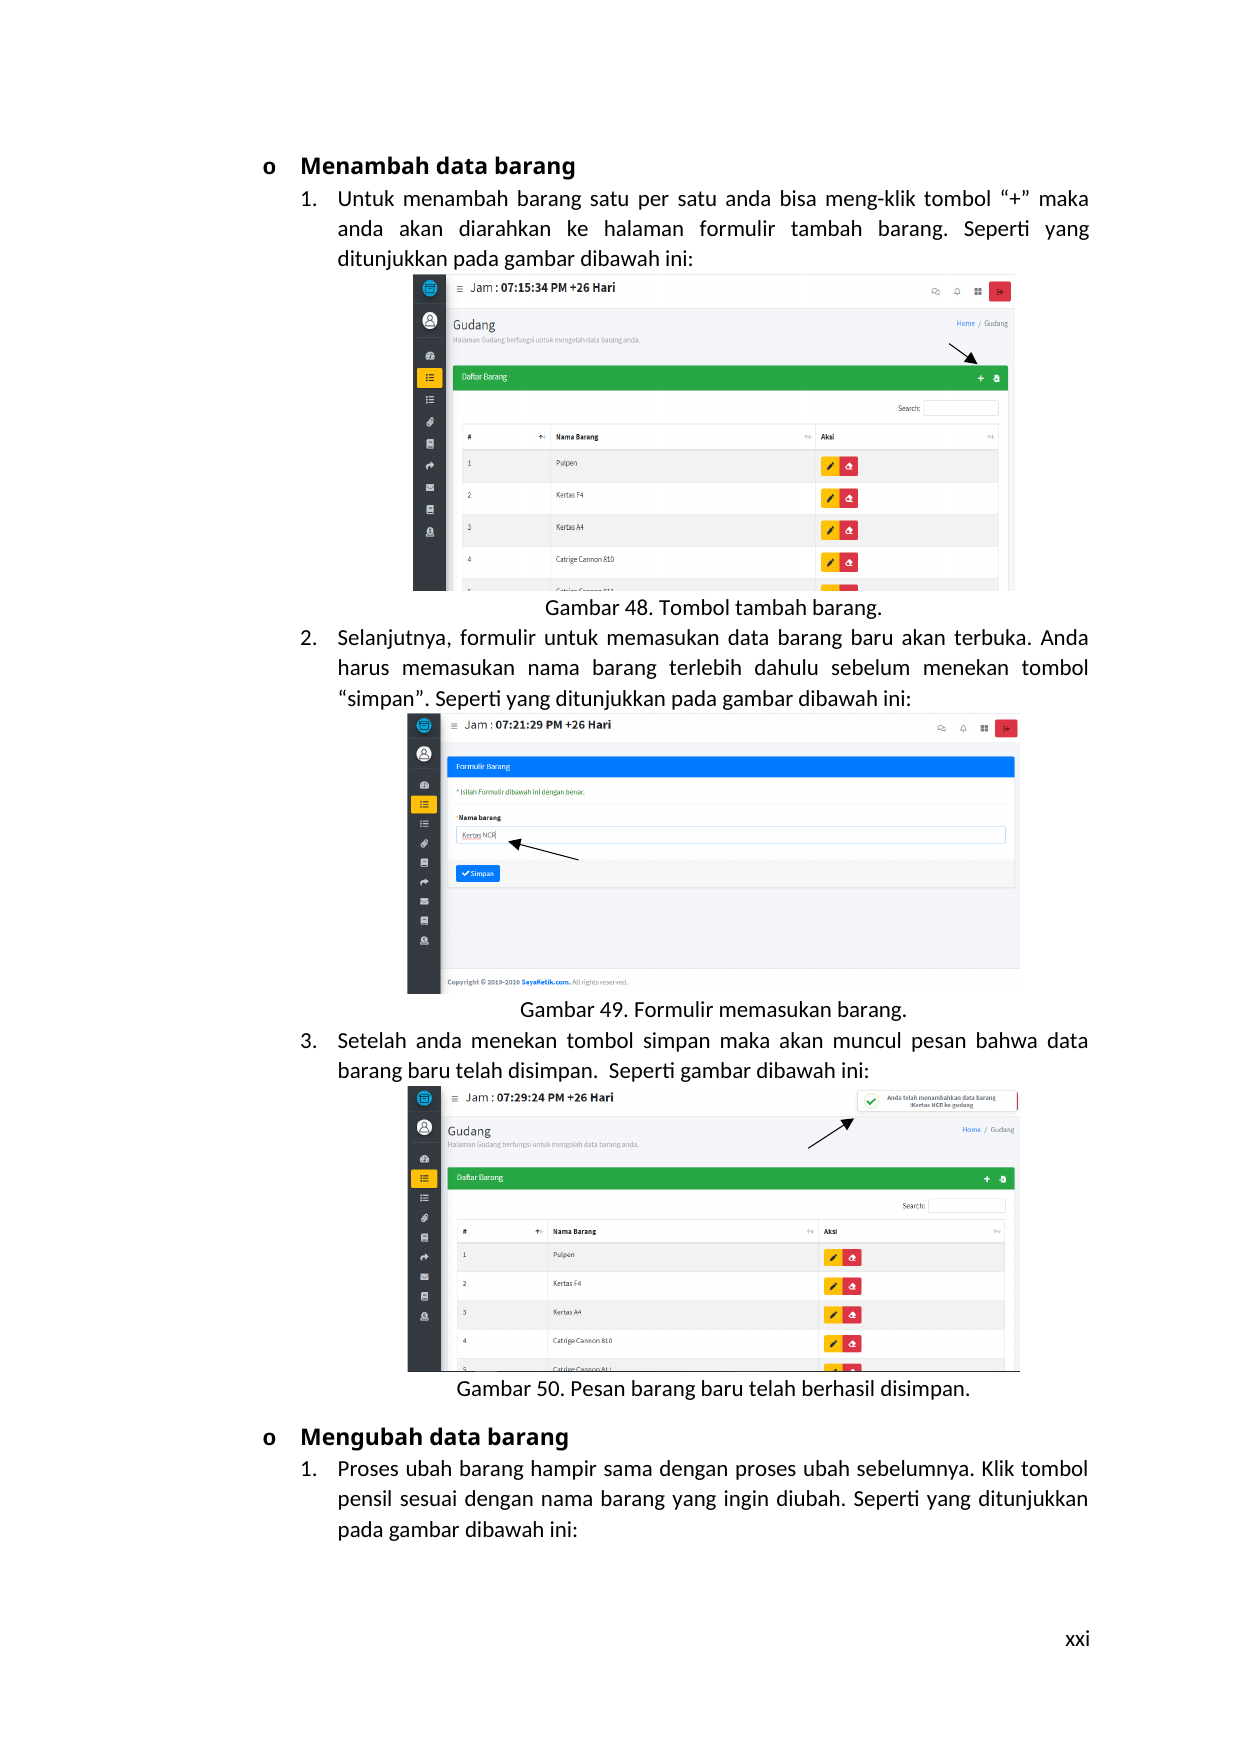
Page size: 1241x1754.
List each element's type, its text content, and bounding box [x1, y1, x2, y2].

picture [413, 274, 1015, 591]
list Proses ubah barang hampir sama dengan proses ubah sebelumnya. Klik tombol pensil sesuai dengan nama barang yang ingin diubah. Seperti yang ditunjukkan pada gambar dibawah ini: [300, 1454, 1090, 1543]
picture [407, 1086, 1020, 1372]
list Selanjutnya, formulir untuk memasukan data barang baru akan terbuka. Anda harus memasukan nama barang terlebih dahulu sebelum menekan tombol “simpan”. Seperti yang ditunjukkan pada gambar dibawah ini: [300, 623, 1090, 712]
subtitle Mengubah data barang [262, 1421, 1090, 1452]
subtitle Menambah data barang [262, 150, 1090, 181]
list Untuk menambah barang satu per satu anda bisa meng-klik tombol “+” maka anda akan diarahkan ke halaman formulir tambah barang. Seperti yang ditunjukkan pada gambar dibawah ini: [300, 184, 1090, 272]
list Setelah anda menekan tombol simpan maka akan muncul pesan bahwa data barang baru telah disimpan. Seperti gambar dibawah ini: [300, 1026, 1090, 1084]
list Gambar 48. Tombol tambah barang. [337, 593, 1090, 621]
list Gambar 49. Formulir memasukan barang. [337, 996, 1090, 1024]
list Gambar 50. Pesan barang baru telah berhasil disimpan. [337, 1374, 1090, 1402]
picture [407, 713, 1021, 994]
